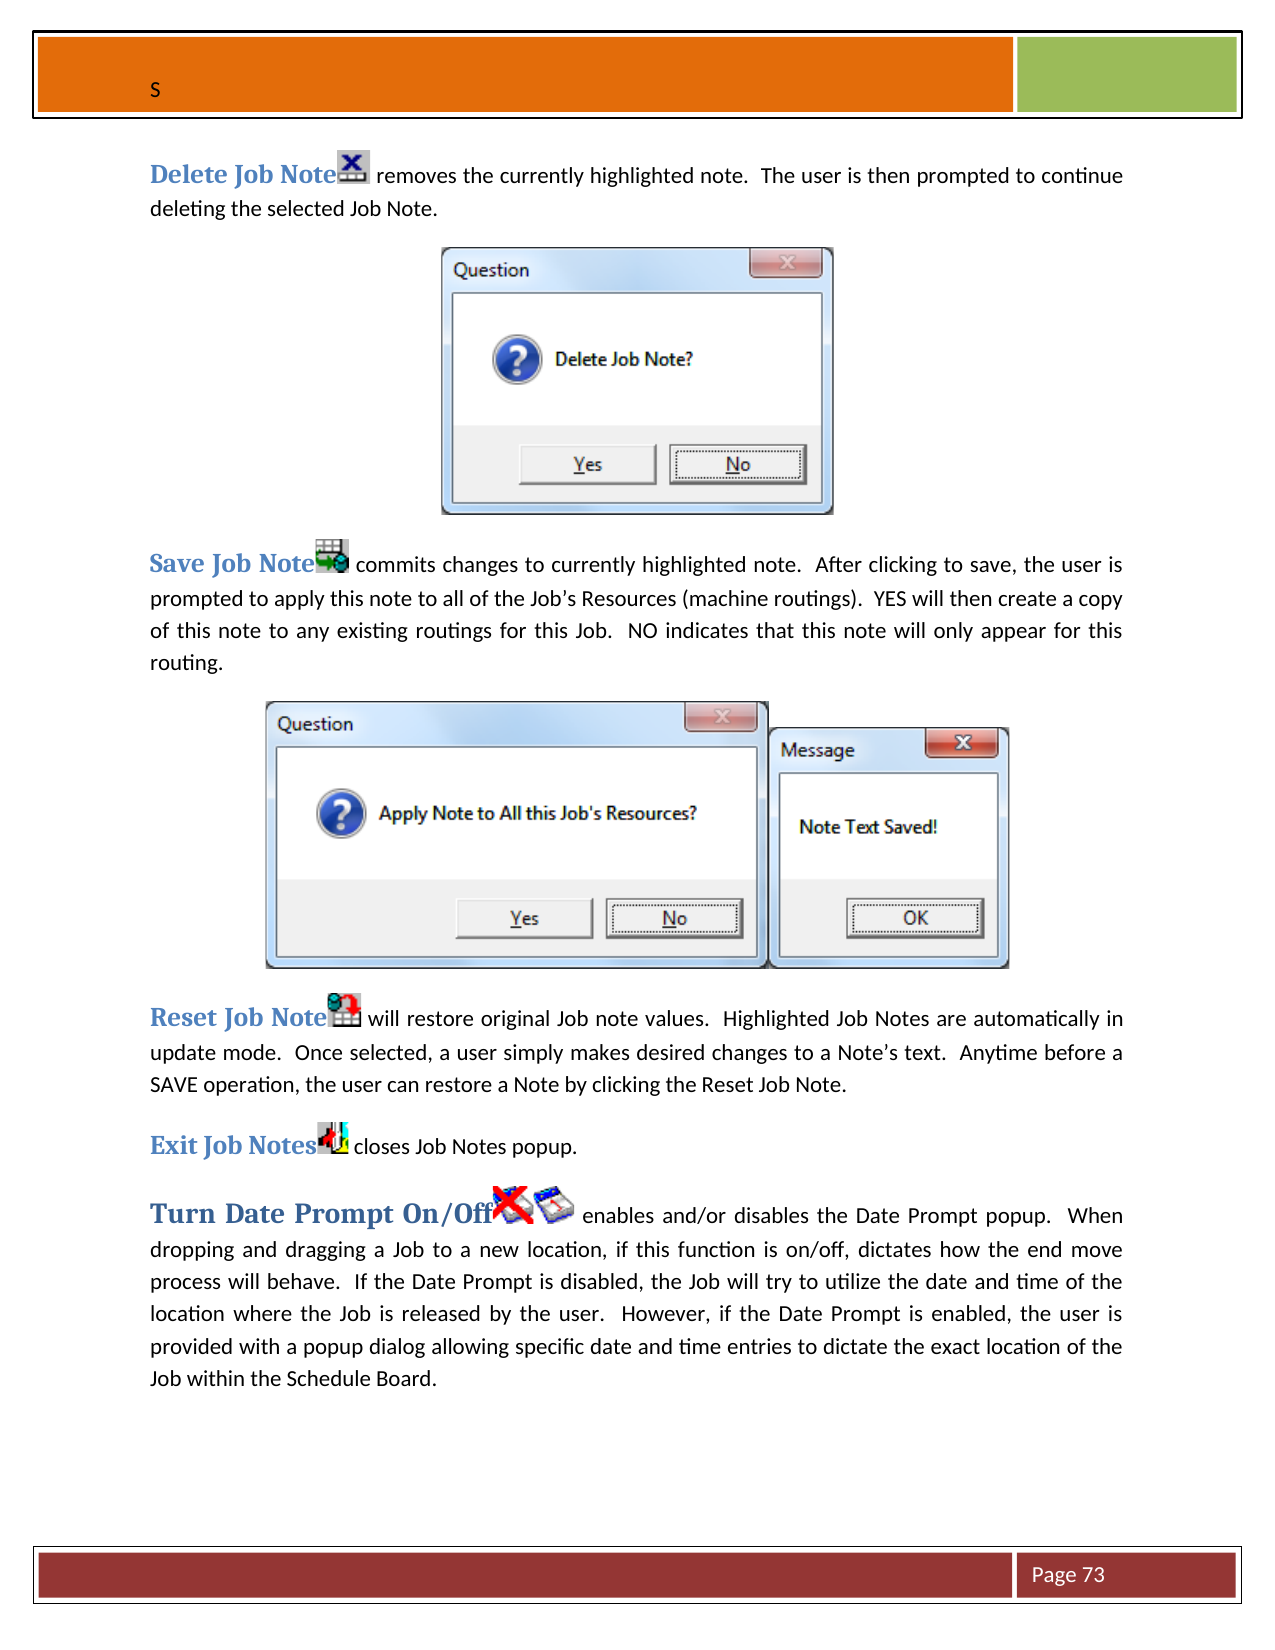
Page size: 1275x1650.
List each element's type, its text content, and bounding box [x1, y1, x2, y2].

text Reset Job Note will restore original Job note values. Highlighted Job Notes are automatically in update mode. Once selected, a user simply makes desired changes to a Note’s text. Anytime before a SAVE operation, the user can restore a Note by clicking the Reset Job Note. [150, 993, 1125, 1098]
picture [441, 247, 834, 515]
picture [265, 701, 1010, 969]
text Save Job Note commits changes to currently highlighted note. After clicking to save, the user is prompted to apply this note to all of the Job’s Resources (machine routings). YES will then create a copy of this note to any existing routings for this Job. NO indicates that this note will only appear for this routing. [150, 539, 1125, 676]
picture [317, 1122, 349, 1154]
text Delete Job Note removes the currently highlighted note. The user is then prompted to continue deleting the selected Job Note. [150, 150, 1125, 222]
picture [492, 1186, 575, 1224]
picture [327, 993, 362, 1027]
picture [337, 150, 371, 184]
text Exit Job Notes closes Job Notes popup. [150, 1123, 1125, 1161]
picture [315, 539, 349, 573]
text Turn Date Prompt On/Off enables and/or disables the Date Prompt popup. When dropping and dragging a Job to a new location, if this function is on/off, dictates how the end move process will behave. If the Date Prompt is disabled, the Job will try to utilize the date and time of the location where the Job is released by the user. However, if the Date Prompt is enabled, the user is provided with a popup dialog allowing specific date and time entries to dictate the exact location of the Job within the Schedule Board. [150, 1186, 1125, 1392]
